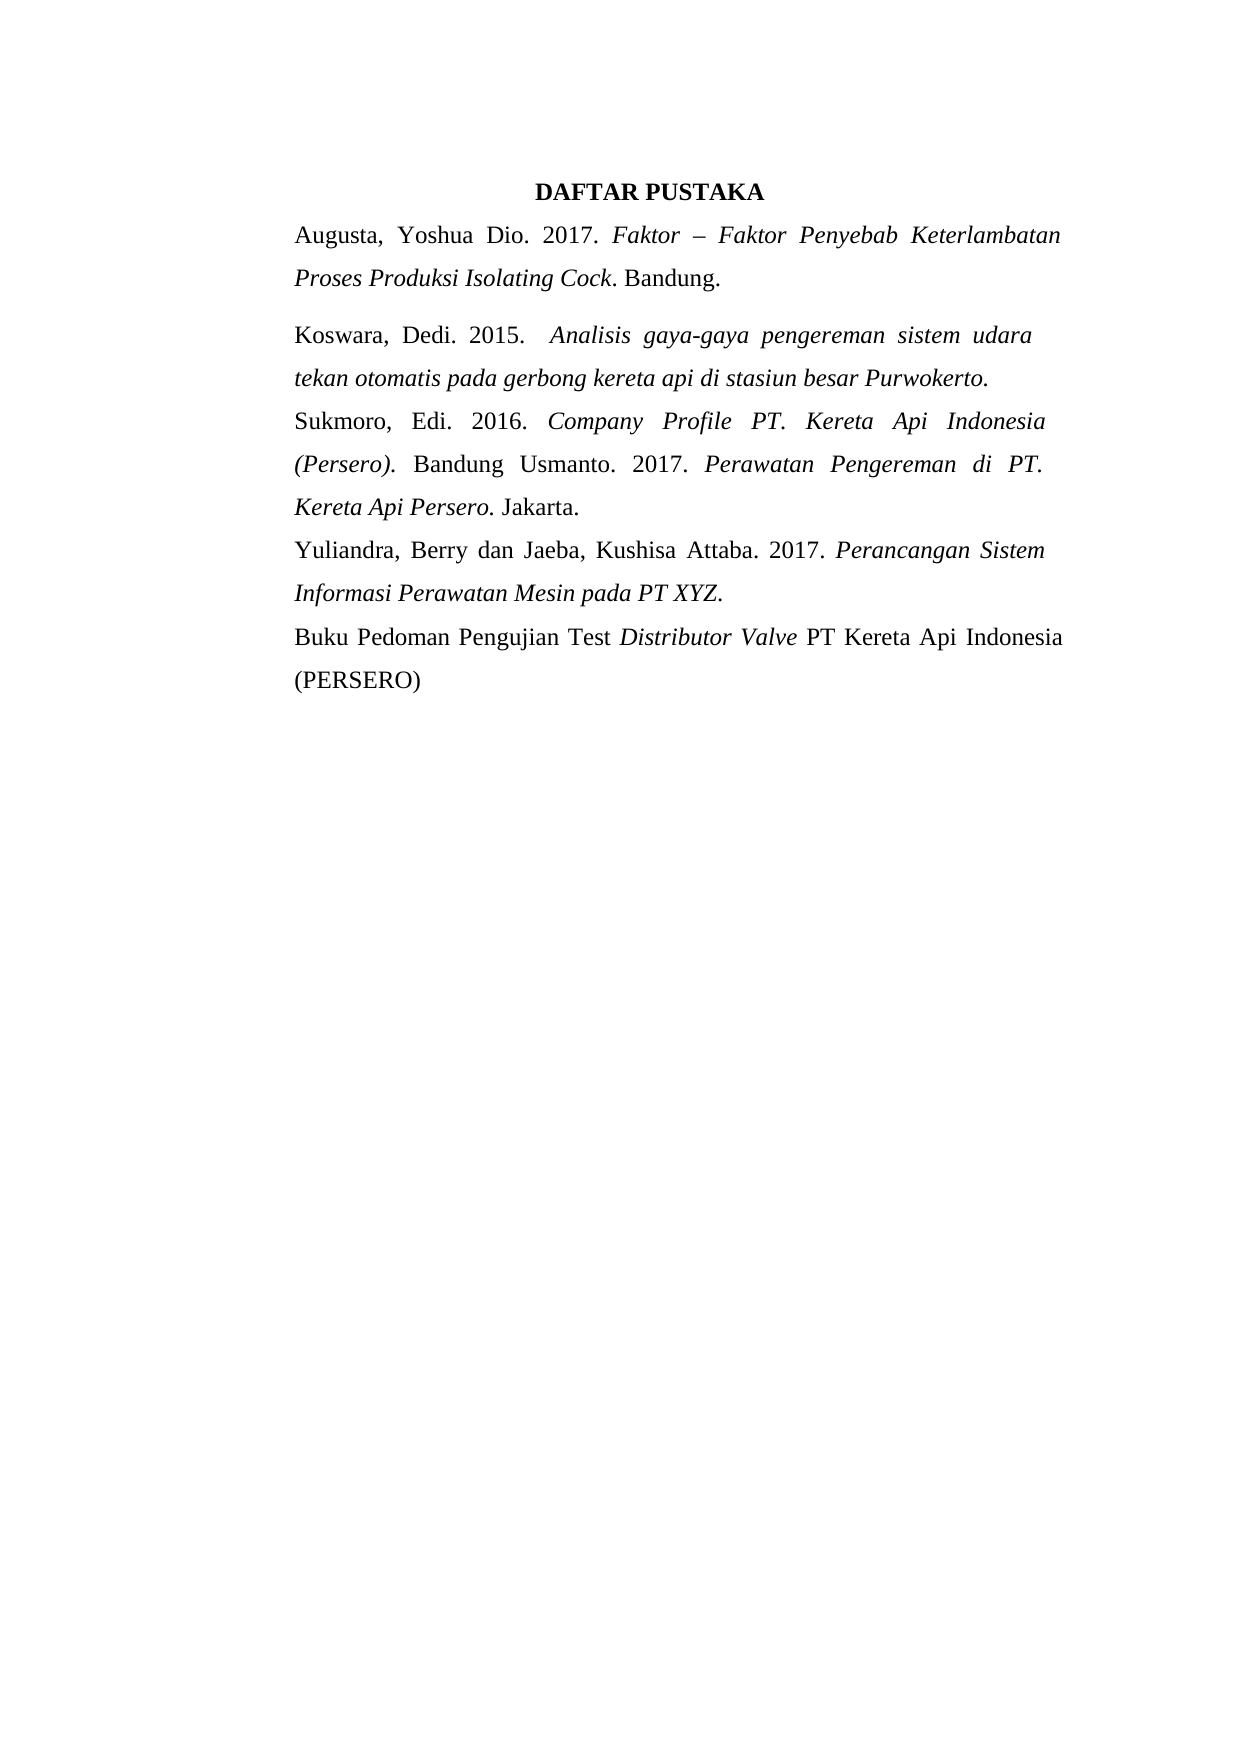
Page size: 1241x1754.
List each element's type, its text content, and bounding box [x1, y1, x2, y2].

text Yuliandra, Berry dan Jaeba, Kushisa Attaba. 2017. Perancangan Sistem Informasi Perawatan Mesin pada PT XYZ. [294, 536, 1046, 607]
text Buku Pedoman Pengujian Test Distributor Valve PT Kereta Api Indonesia (PERSERO) [294, 622, 1063, 694]
text Koswara, Dedi. 2015. Analisis gaya-gaya pengereman sistem udara tekan otomatis pada gerbong kereta api di stasiun besar Purwokerto. [294, 320, 1035, 392]
text Augusta, Yoshua Dio. 2017. Faktor – Faktor Penyebab Keterlambatan Proses Produksi Isolating Cock. Bandung. [294, 220, 1063, 292]
text Sukmoro, Edi. 2016. Company Profile PT. Kereta Api Indonesia (Persero). Bandung Usmanto. 2017. Perawatan Pengereman di PT. Kereta Api Persero. Jakarta. [294, 406, 1046, 521]
subtitle DAFTAR PUSTAKA [236, 177, 1063, 206]
